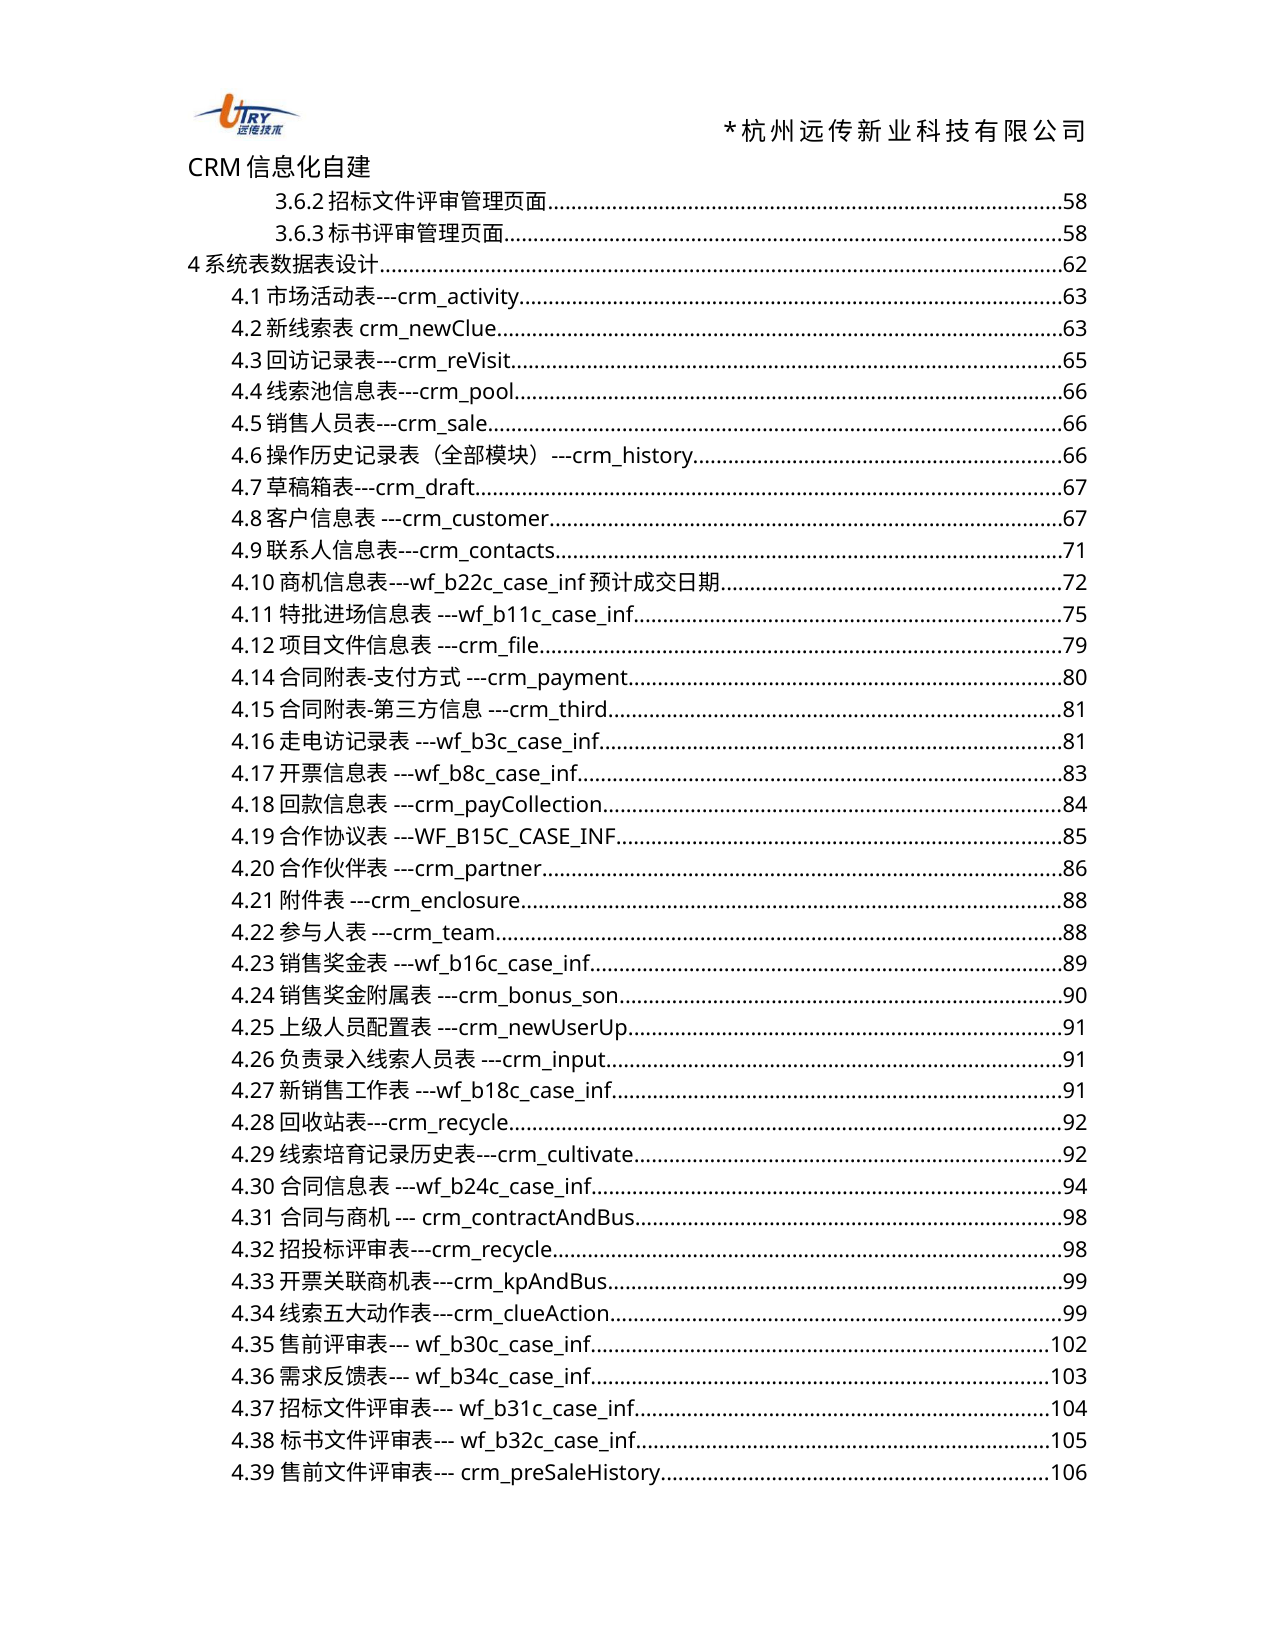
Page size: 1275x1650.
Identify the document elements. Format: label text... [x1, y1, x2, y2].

picture [187, 88, 307, 141]
text 4.1市场活动表---crm_activity 63 [231, 279, 1087, 311]
text 4.14合同附表-支付方式 ---crm_payment 80 [231, 660, 1087, 692]
text 4.28回收站表---crm_recycle 92 [231, 1105, 1087, 1137]
text 4.29线索培育记录历史表---crm_cultivate 92 [231, 1137, 1087, 1169]
text 4.33开票关联商机表---crm_kpAndBus 99 [231, 1264, 1087, 1296]
text 4.20合作伙伴表 ---crm_partner 86 [231, 851, 1087, 883]
text 4.32招投标评审表---crm_recycle 98 [231, 1232, 1087, 1264]
text 4.6操作历史记录表（全部模块）---crm_history 66 [231, 438, 1087, 470]
text 4.2新线索表 crm_newClue 63 [231, 311, 1087, 343]
text 4.17开票信息表 ---wf_b8c_case_inf 83 [231, 756, 1087, 787]
text 4.27新销售工作表 ---wf_b18c_case_inf 91 [231, 1073, 1087, 1105]
text 4.37招标文件评审表--- wf_b31c_case_inf 104 [231, 1391, 1087, 1423]
text 4.21附件表 ---crm_enclosure 88 [231, 883, 1087, 914]
text 4.8客户信息表 ---crm_customer 67 [231, 501, 1087, 533]
text 4.16走电访记录表 ---wf_b3c_case_inf 81 [231, 724, 1087, 756]
text 4.34线索五大动作表---crm_clueAction 99 [231, 1296, 1087, 1327]
text 4.19合作协议表 ---WF_B15C_CASE_INF 85 [231, 819, 1087, 851]
text 4.11特批进场信息表 ---wf_b11c_case_inf 75 [231, 597, 1087, 628]
text 4.10商机信息表---wf_b22c_case_inf预计成交日期 72 [231, 565, 589, 597]
text 4.7草稿箱表---crm_draft 67 [231, 470, 1087, 501]
text 4.25上级人员配置表 ---crm_newUserUp 91 [231, 1010, 1087, 1042]
text 4.24销售奖金附属表 ---crm_bonus_son 90 [231, 978, 1087, 1010]
text 4.9联系人信息表---crm_contacts 71 [231, 533, 1087, 565]
text 4.10商机信息表---wf_b22c_case_inf预计成交日期 72 [720, 565, 1087, 597]
text 4.23销售奖金表 ---wf_b16c_case_inf 89 [231, 946, 1087, 978]
text 4.5销售人员表---crm_sale 66 [231, 406, 1087, 438]
text 4.31 合同与商机 --- crm_contractAndBus 98 [231, 1200, 1087, 1232]
text 4.18回款信息表 ---crm_payCollection 84 [231, 787, 1087, 819]
text 4.30 合同信息表 ---wf_b24c_case_inf 94 [231, 1169, 1087, 1200]
text 4.12项目文件信息表 ---crm_file 79 [231, 628, 1087, 660]
text 3.6.3标书评审管理页面 58 [275, 216, 1087, 247]
text 3.6.2招标文件评审管理页面 58 [275, 184, 1087, 216]
text 4.15合同附表-第三方信息 ---crm_third 81 [231, 692, 1087, 724]
text 4系统表数据表设计 62 [187, 247, 1087, 279]
text 4.4线索池信息表---crm_pool 66 [231, 374, 1087, 406]
text 4.26负责录入线索人员表 ---crm_input 91 [231, 1042, 1087, 1073]
text 4.22参与人表 ---crm_team 88 [231, 914, 1087, 946]
text 4.36需求反馈表--- wf_b34c_case_inf 103 [231, 1359, 1087, 1391]
text 4.38 标书文件评审表--- wf_b32c_case_inf 105 [231, 1423, 1087, 1454]
text 4.39 售前文件评审表--- crm_preSaleHistory 106 [231, 1454, 1087, 1486]
text 4.3回访记录表---crm_reVisit 65 [231, 343, 1087, 374]
text 4.35售前评审表--- wf_b30c_case_inf 102 [231, 1327, 1087, 1359]
